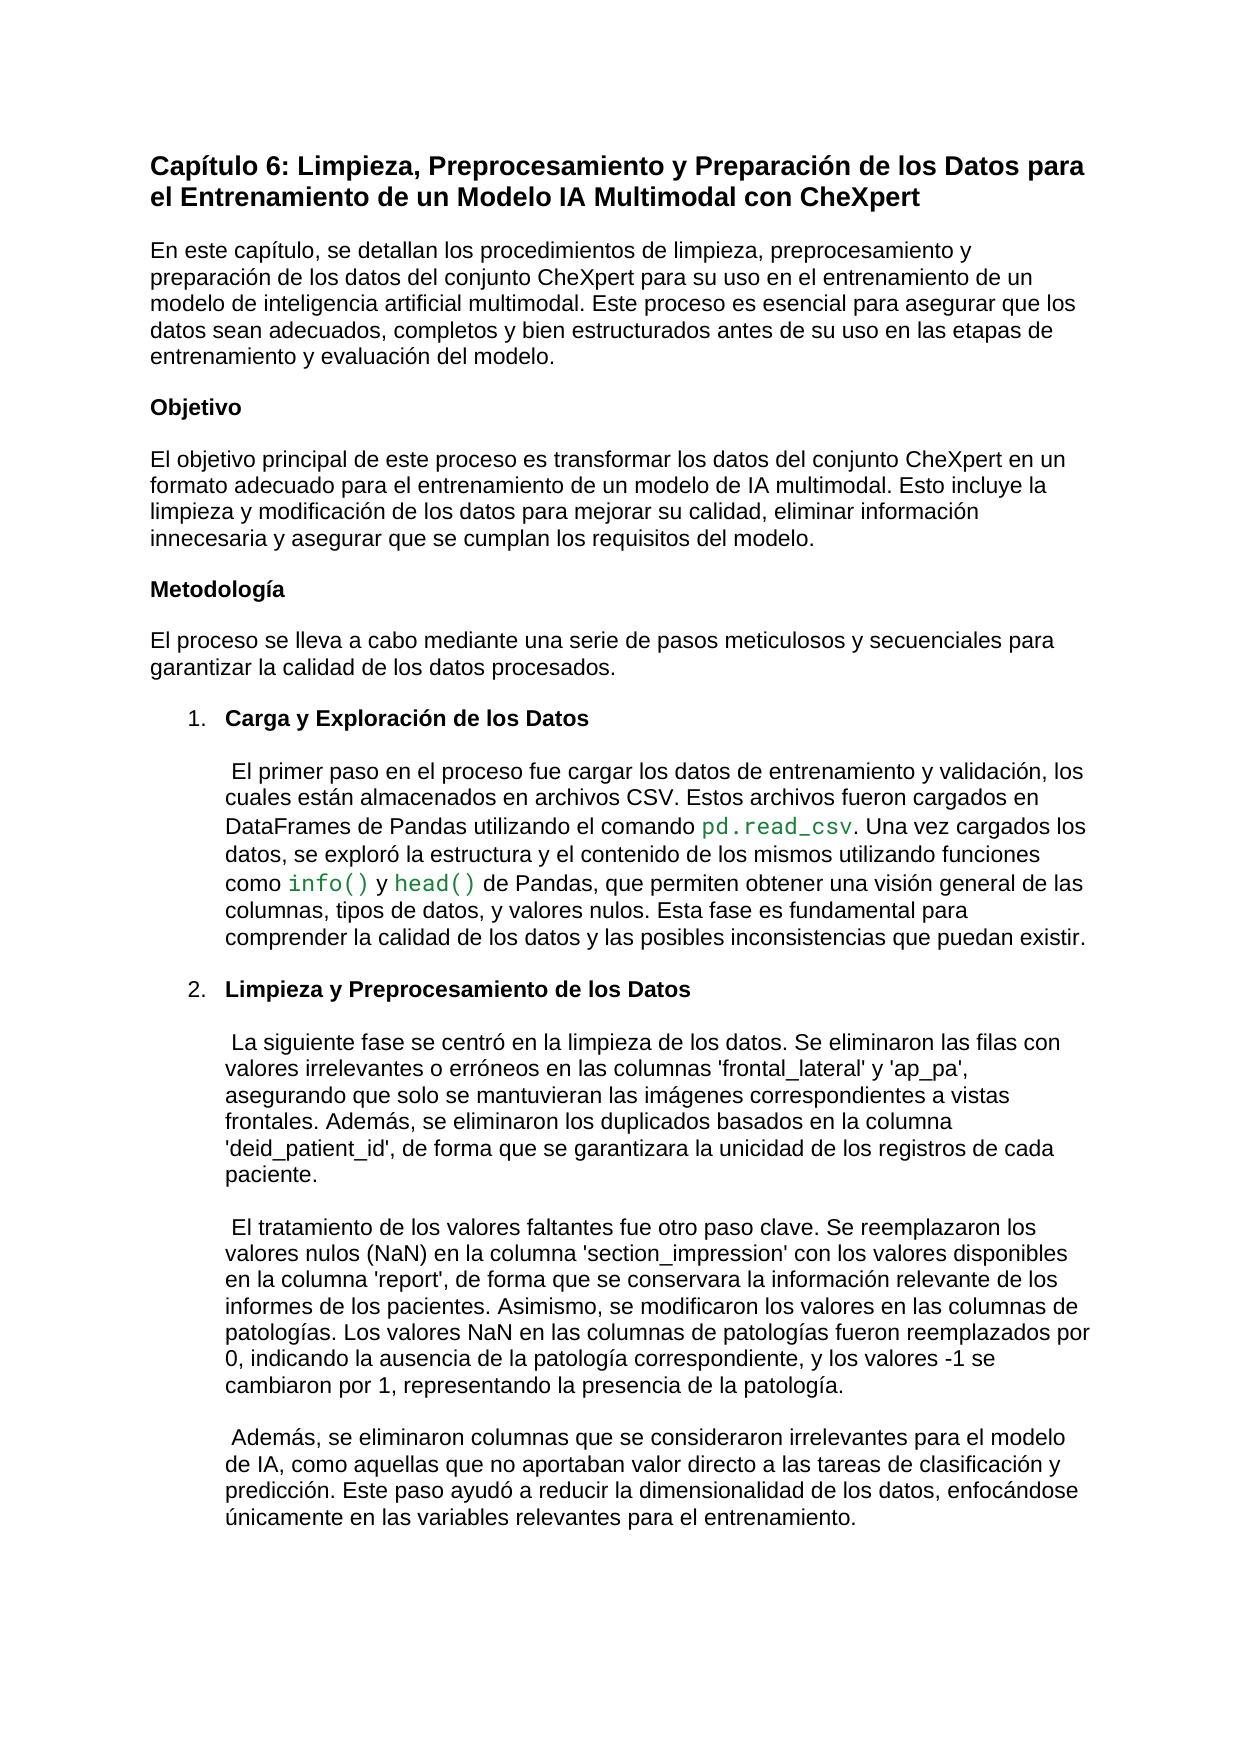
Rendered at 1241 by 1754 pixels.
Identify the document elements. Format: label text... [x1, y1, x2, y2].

list Carga y Exploración de los Datos El primer paso en el proceso fue cargar los datos de entrenamiento y validación, los cuales están almacenados en archivos CSV. Estos archivos fueron cargados en DataFrames de Pandas utilizando el comando pd.read_csv. Una vez cargados los datos, se exploró la estructura y el contenido de los mismos utilizando funciones como info() y head() de Pandas, que permiten obtener una visión general de las columnas, tipos de datos, y valores nulos. Esta fase es fundamental para comprender la calidad de los datos y las posibles inconsistencias que puedan existir. [187, 705, 1090, 976]
subtitle Objetivo [150, 394, 1090, 421]
subtitle Capítulo 6: Limpieza, Preprocesamiento y Preparación de los Datos para el Entrenamiento de un Modelo IA Multimodal con CheXpert [150, 150, 1090, 212]
text El objetivo principal de este proceso es transformar los datos del conjunto CheXpert en un formato adecuado para el entrenamiento de un modelo de IA multimodal. Esto incluye la limpieza y modificación de los datos para mejorar su calidad, eliminar información innecesaria y asegurar que se cumplan los requisitos del modelo. [150, 446, 1090, 551]
list Limpieza y Preprocesamiento de los Datos La siguiente fase se centró en la limpieza de los datos. Se eliminaron las filas con valores irrelevantes o erróneos en las columnas 'frontal_lateral' y 'ap_pa', asegurando que solo se mantuvieran las imágenes correspondientes a vistas frontales. Además, se eliminaron los duplicados basados en la columna 'deid_patient_id', de forma que se garantizara la unicidad de los registros de cada paciente. El tratamiento de los valores faltantes fue otro paso clave. Se reemplazaron los valores nulos (NaN) en la columna 'section_impression' con los valores disponibles en la columna 'report', de forma que se conservara la información relevante de los informes de los pacientes. Asimismo, se modificaron los valores en las columnas de patologías. Los valores NaN en las columnas de patologías fueron reemplazados por 0, indicando la ausencia de la patología correspondiente, y los valores -1 se cambiaron por 1, representando la presencia de la patología. Además, se eliminaron columnas que se consideraron irrelevantes para el modelo de IA, como aquellas que no aportaban valor directo a las tareas de clasificación y predicción. Este paso ayudó a reducir la dimensionalidad de los datos, enfocándose únicamente en las variables relevantes para el entrenamiento. [187, 976, 1090, 1556]
subtitle Metodología [150, 576, 1090, 602]
text En este capítulo, se detallan los procedimientos de limpieza, preprocesamiento y preparación de los datos del conjunto CheXpert para su uso en el entrenamiento de un modelo de inteligencia artificial multimodal. Este proceso es esencial para asegurar que los datos sean adecuados, completos y bien estructurados antes de su uso en las etapas de entrenamiento y evaluación del modelo. [150, 237, 1090, 369]
text El proceso se lleva a cabo mediante una serie de pasos meticulosos y secuenciales para garantizar la calidad de los datos procesados. [150, 627, 1090, 680]
